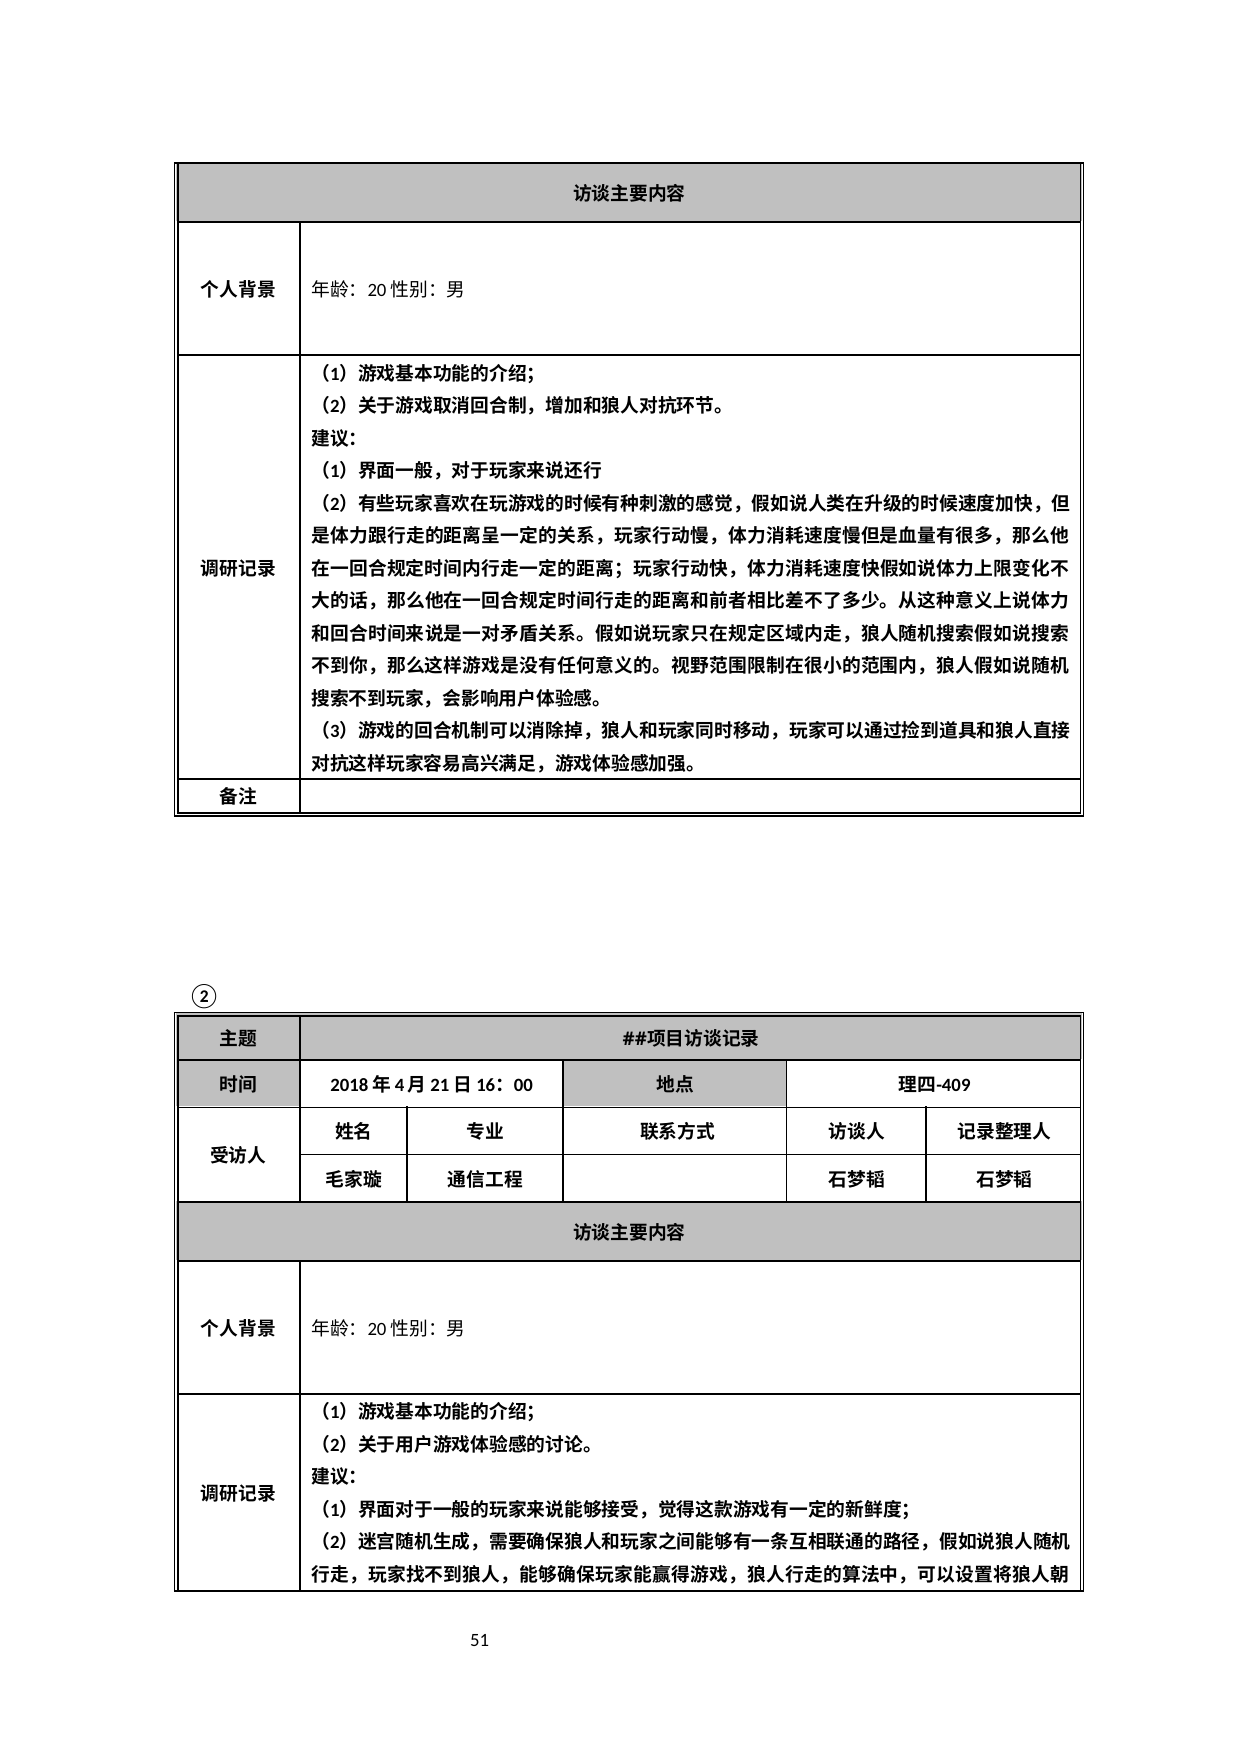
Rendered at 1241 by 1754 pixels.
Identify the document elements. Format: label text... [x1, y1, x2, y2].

table_cell 石梦韬 [787, 1155, 925, 1201]
text ② [187, 979, 1053, 1012]
table_cell 2018年4月21日 16：00 [301, 1061, 562, 1106]
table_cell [301, 1395, 1080, 1590]
table_cell [301, 780, 1080, 812]
table_cell 毛家璇 [301, 1155, 406, 1201]
table_cell 访谈主要内容 [179, 164, 1080, 221]
table_cell 联系方式 [564, 1108, 786, 1154]
table_cell 受访人 [179, 1108, 299, 1201]
table_cell 个人背景 [179, 1262, 299, 1393]
table_cell 年龄：20 性别：男 [301, 223, 1080, 354]
table_cell 备注 [179, 780, 299, 812]
table_cell 调研记录 [179, 356, 299, 778]
table_cell 时间 [179, 1061, 299, 1106]
table_header 主题 [179, 1017, 299, 1059]
table_cell 通信工程 [408, 1155, 562, 1201]
table_cell 访谈主要内容 [179, 1203, 1080, 1260]
table_cell 地点 [564, 1061, 786, 1106]
table_cell 石梦韬 [927, 1155, 1080, 1201]
table_cell 专业 [408, 1108, 562, 1154]
table_cell 姓名 [301, 1108, 406, 1154]
table_cell 调研记录 [179, 1395, 299, 1590]
table_cell 个人背景 [179, 223, 299, 354]
table_cell [564, 1155, 786, 1201]
table_cell 年龄：20 性别：男 [301, 1262, 1080, 1393]
table_cell 访谈人 [787, 1108, 925, 1154]
table_header ##项目访谈记录 [301, 1017, 1080, 1059]
table_cell （1）游戏基本功能的介绍； （2）关于游戏取消回合制，增加和狼人对抗环节。 建议： （1）界面一般，对于玩家来说还行 （2）有些玩家喜欢在玩游戏的时候有种刺激的感觉，假如说人类在升级的时候速度加快，但是体力跟行走的距离呈一定的关系，玩家行动慢，体力消耗速度慢但是血量有很多，那么他在一回合规定时间内行走一定的距离；玩家行动快，体力消耗速度快假如说体力上限变化不大的话，那么他在一回合规定时间行走的距离和前者相比差不了多少。从这种意义上说体力和回合时间来说是一对矛盾关系。假如说玩家只在规定区域内走，狼人随机搜索假如说搜索不到你，那么这样游戏是没有任何意义的。视野范围限制在很小的范围内，狼人假如说随机搜索不到玩家，会影响用户体验感。 （3）游戏的回合机制可以消除掉，狼人和玩家同时移动，玩家可以通过捡到道具和狼人直接对抗这样玩家容易高兴满足，游戏体验感加强。 [301, 356, 1080, 778]
table_cell 理四-409 [787, 1061, 1080, 1106]
table_cell 记录整理人 [927, 1108, 1080, 1154]
